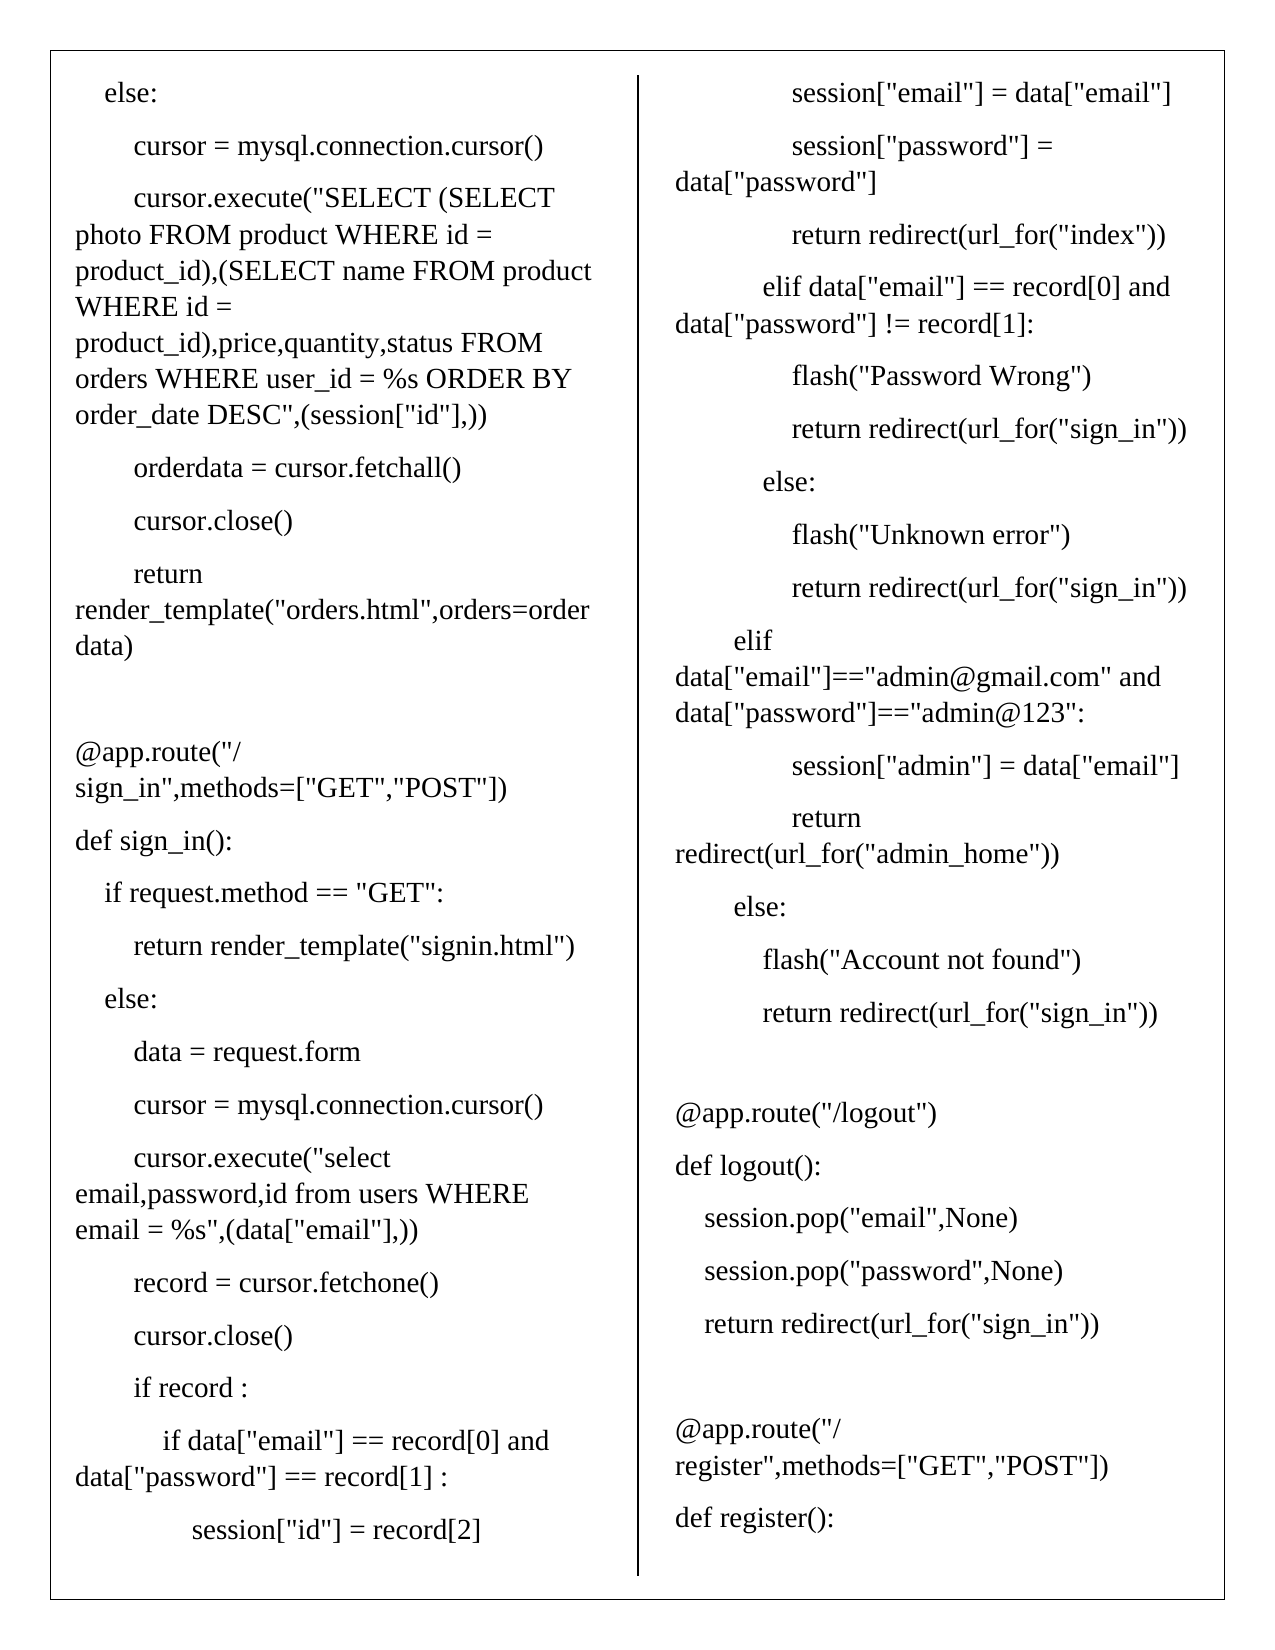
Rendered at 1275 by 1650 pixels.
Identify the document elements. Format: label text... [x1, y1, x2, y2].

text cursor.close() [75, 1318, 600, 1351]
text @app.route("/sign_in",methods=["GET","POST"]) [75, 734, 600, 803]
text return redirect(url_for("admin_home")) [675, 801, 1200, 870]
text return redirect(url_for("index")) [675, 217, 1200, 250]
text def logout(): [675, 1148, 1200, 1181]
text @app.route("/logout") [675, 1095, 1200, 1128]
text else: [675, 889, 1200, 923]
text cursor.close() [75, 503, 600, 537]
text cursor.execute("SELECT (SELECT photo FROM product WHERE id = product_id),(SELECT name FROM product WHERE id = product_id),price,quantity,status FROM orders WHERE user_id = %s ORDER BY order_date DESC",(session["id"],)) [75, 181, 600, 431]
text elif data["email"]=="admin@gmail.com" and data["password"]=="admin@123": [675, 623, 1200, 728]
text cursor = mysql.connection.cursor() [75, 1087, 600, 1120]
text session.pop("email",None) [675, 1200, 1200, 1234]
text cursor.execute("select email,password,id from users WHERE email = %s",(data["email"],)) [75, 1140, 600, 1246]
text else: [75, 981, 600, 1015]
text return redirect(url_for("sign_in")) [675, 570, 1200, 603]
text return redirect(url_for("sign_in")) [675, 995, 1200, 1029]
text flash("Unknown error") [675, 517, 1200, 551]
text def sign_in(): [75, 823, 600, 856]
text else: [75, 75, 600, 108]
text return redirect(url_for("sign_in")) [675, 411, 1200, 445]
text record = cursor.fetchone() [75, 1265, 600, 1298]
text session["password"] = data["password"] [675, 128, 1200, 197]
text session["admin"] = data["email"] [675, 748, 1200, 781]
text else: [675, 464, 1200, 498]
text return render_template("orders.html",orders=orderdata) [75, 556, 600, 662]
text elif data["email"] == record[0] and data["password"] != record[1]: [675, 269, 1200, 339]
text if record : [75, 1370, 600, 1404]
text if data["email"] == record[0] and data["password"] == record[1] : [75, 1423, 600, 1493]
text @app.route("/register",methods=["GET","POST"]) [675, 1412, 1200, 1481]
text return redirect(url_for("sign_in")) [675, 1306, 1200, 1339]
text def register(): [675, 1501, 1200, 1534]
text orderdata = cursor.fetchall() [75, 450, 600, 484]
text session.pop("password",None) [675, 1253, 1200, 1287]
text data = request.form [75, 1034, 600, 1068]
text flash("Account not found") [675, 942, 1200, 976]
text if request.method == "GET": [75, 876, 600, 909]
text session["id"] = record[2] [75, 1512, 600, 1546]
text cursor = mysql.connection.cursor() [75, 128, 600, 161]
text flash("Password Wrong") [675, 358, 1200, 392]
text session["email"] = data["email"] [675, 75, 1200, 108]
text return render_template("signin.html") [75, 928, 600, 962]
